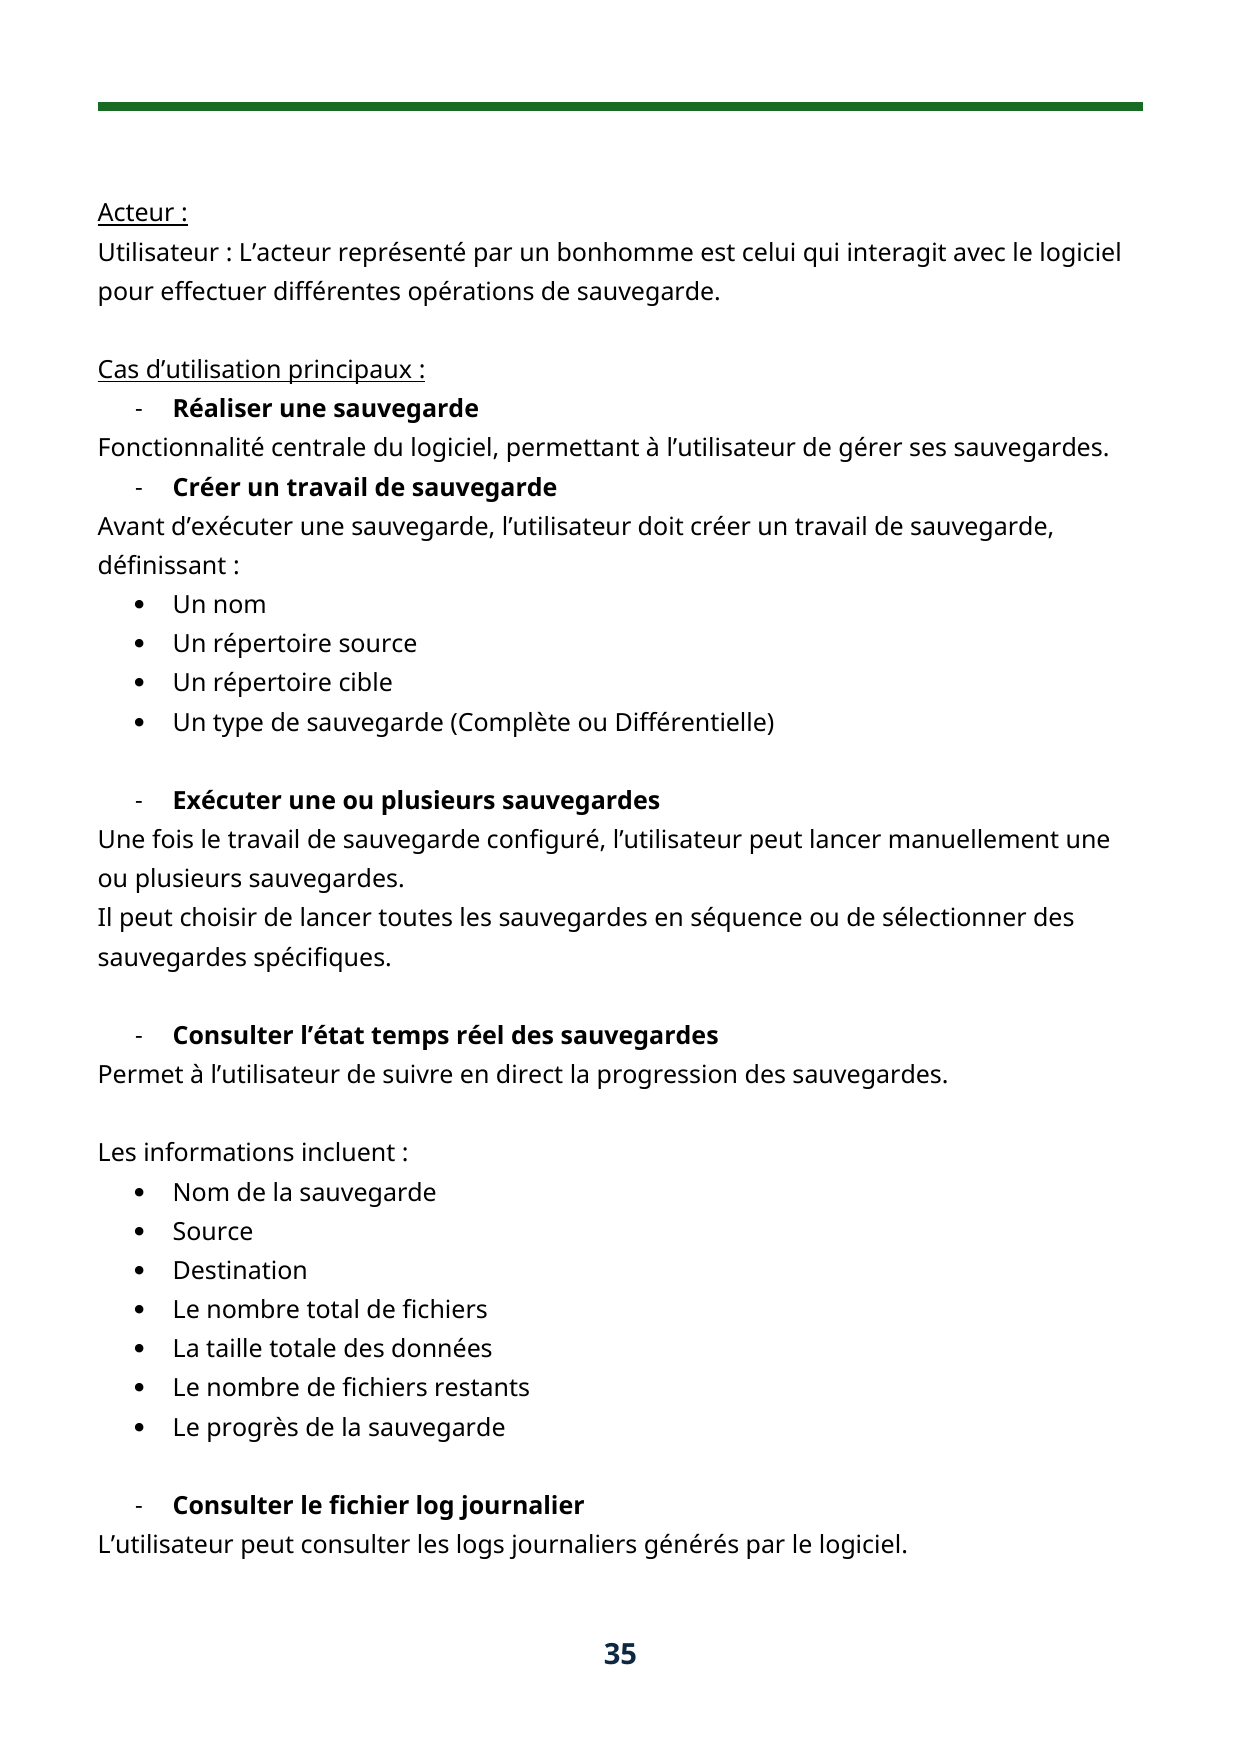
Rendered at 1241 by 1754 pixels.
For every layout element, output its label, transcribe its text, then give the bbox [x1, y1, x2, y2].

list Le nombre de fichiers restants [135, 1370, 1143, 1404]
list Créer un travail de sauvegarde [135, 469, 1143, 503]
text Acteur : [97, 195, 1143, 229]
list Le nombre total de fichiers [135, 1292, 1143, 1326]
list Un type de sauvegarde (Complète ou Différentielle) [135, 704, 1143, 738]
list Consulter le fichier log journalier [135, 1488, 1143, 1522]
text Cas d’utilisation principaux : [97, 352, 1143, 386]
list Nom de la sauvegarde [135, 1174, 1143, 1208]
text Fonctionnalité centrale du logiciel, permettant à l’utilisateur de gérer ses sauvegardes. [97, 430, 1143, 464]
list Destination [135, 1253, 1143, 1287]
list Un nom [135, 587, 1143, 621]
list Réaliser une sauvegarde [135, 391, 1143, 425]
text Permet à l’utilisateur de suivre en direct la progression des sauvegardes. [97, 1057, 1143, 1091]
text Une fois le travail de sauvegarde configuré, l’utilisateur peut lancer manuellement une ou plusieurs sauvegardes. [97, 822, 1143, 895]
text Les informations incluent : [97, 1135, 1143, 1169]
text Utilisateur : L’acteur représenté par un bonhomme est celui qui interagit avec le logiciel pour effectuer différentes opérations de sauvegarde. [97, 234, 1143, 307]
list La taille totale des données [135, 1331, 1143, 1365]
text Avant d’exécuter une sauvegarde, l’utilisateur doit créer un travail de sauvegarde, définissant : [97, 508, 1143, 582]
list Le progrès de la sauvegarde [135, 1409, 1143, 1443]
list Un répertoire cible [135, 665, 1143, 699]
list Consulter l’état temps réel des sauvegardes [135, 1018, 1143, 1052]
list Exécuter une ou plusieurs sauvegardes [135, 783, 1143, 817]
list Source [135, 1213, 1143, 1247]
list Un répertoire source [135, 626, 1143, 660]
text Il peut choisir de lancer toutes les sauvegardes en séquence ou de sélectionner des sauvegardes spécifiques. [97, 900, 1143, 973]
text L’utilisateur peut consulter les logs journaliers générés par le logiciel. [97, 1527, 1143, 1561]
